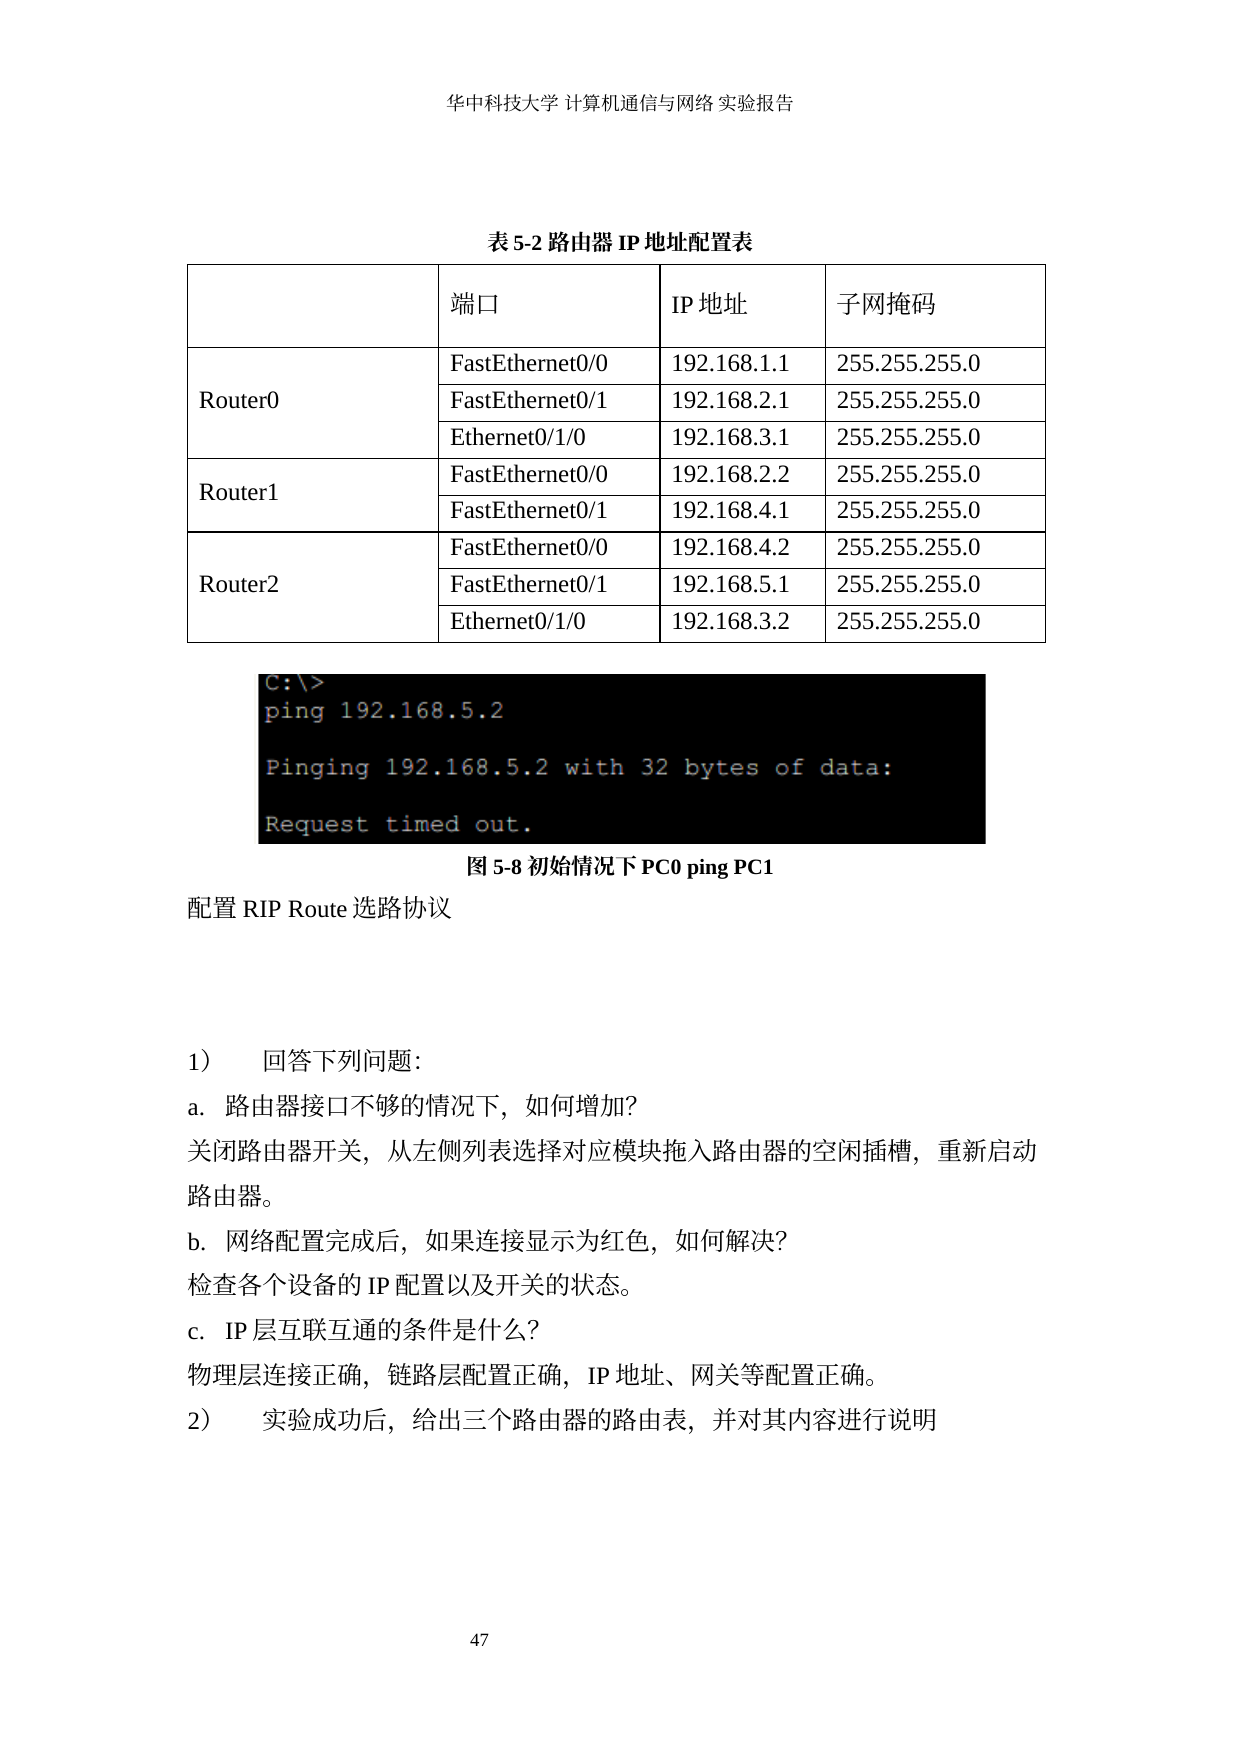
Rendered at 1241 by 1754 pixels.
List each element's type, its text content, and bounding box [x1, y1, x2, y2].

table_header IP地址 [661, 265, 825, 347]
table_cell Router0 [188, 348, 438, 458]
table_cell FastEthernet0/1 [439, 496, 659, 531]
text 表5-2 路由器IP地址配置表 [187, 225, 1053, 256]
table_header [188, 265, 438, 347]
table_cell 255.255.255.0 [826, 385, 1045, 421]
table_cell FastEthernet0/0 [439, 533, 659, 568]
text 物理层连接正确，链路层配置正确，IP地址、网关等配置正确。 [187, 1356, 1053, 1392]
table_cell Ethernet0/1/0 [439, 422, 659, 458]
list 实验成功后，给出三个路由器的路由表，并对其内容进行说明 [187, 1401, 1053, 1437]
table_cell 255.255.255.0 [826, 606, 1045, 642]
table_cell FastEthernet0/1 [439, 569, 659, 605]
list 网络配置完成后，如果连接显示为红色，如何解决？ [187, 1221, 1053, 1257]
picture [254, 674, 986, 844]
text 配置RIP Route选路协议 [187, 889, 1053, 925]
table_cell 192.168.5.1 [661, 569, 825, 605]
text 图5-8 初始情况下PC0 ping PC1 [187, 849, 1053, 881]
list IP层互联互通的条件是什么？ [187, 1311, 1053, 1347]
text 检查各个设备的IP配置以及开关的状态。 [187, 1266, 1053, 1302]
list 回答下列问题： [187, 1042, 1053, 1077]
table_cell FastEthernet0/0 [439, 348, 659, 384]
table_cell 192.168.3.1 [661, 422, 825, 458]
text 关闭路由器开关，从左侧列表选择对应模块拖入路由器的空闲插槽，重新启动路由器。 [187, 1131, 1053, 1212]
list 路由器接口不够的情况下，如何增加？ [187, 1086, 1053, 1122]
table_cell 192.168.2.2 [661, 459, 825, 494]
table_cell 192.168.1.1 [661, 348, 825, 384]
table_cell 255.255.255.0 [826, 496, 1045, 531]
table_cell FastEthernet0/0 [439, 459, 659, 494]
table_cell 255.255.255.0 [826, 533, 1045, 568]
table_header 端口 [439, 265, 659, 347]
table_cell 255.255.255.0 [826, 348, 1045, 384]
table_cell 255.255.255.0 [826, 422, 1045, 458]
table_header 子网掩码 [826, 265, 1045, 347]
table_cell 255.255.255.0 [826, 569, 1045, 605]
table_cell 192.168.4.1 [661, 496, 825, 531]
table_cell Router2 [188, 533, 438, 642]
table_cell Router1 [188, 459, 438, 531]
table_cell 192.168.3.2 [661, 606, 825, 642]
table_cell FastEthernet0/1 [439, 385, 659, 421]
table_cell 192.168.4.2 [661, 533, 825, 568]
table_cell Ethernet0/1/0 [439, 606, 659, 642]
table_cell 192.168.2.1 [661, 385, 825, 421]
table_cell 255.255.255.0 [826, 459, 1045, 494]
